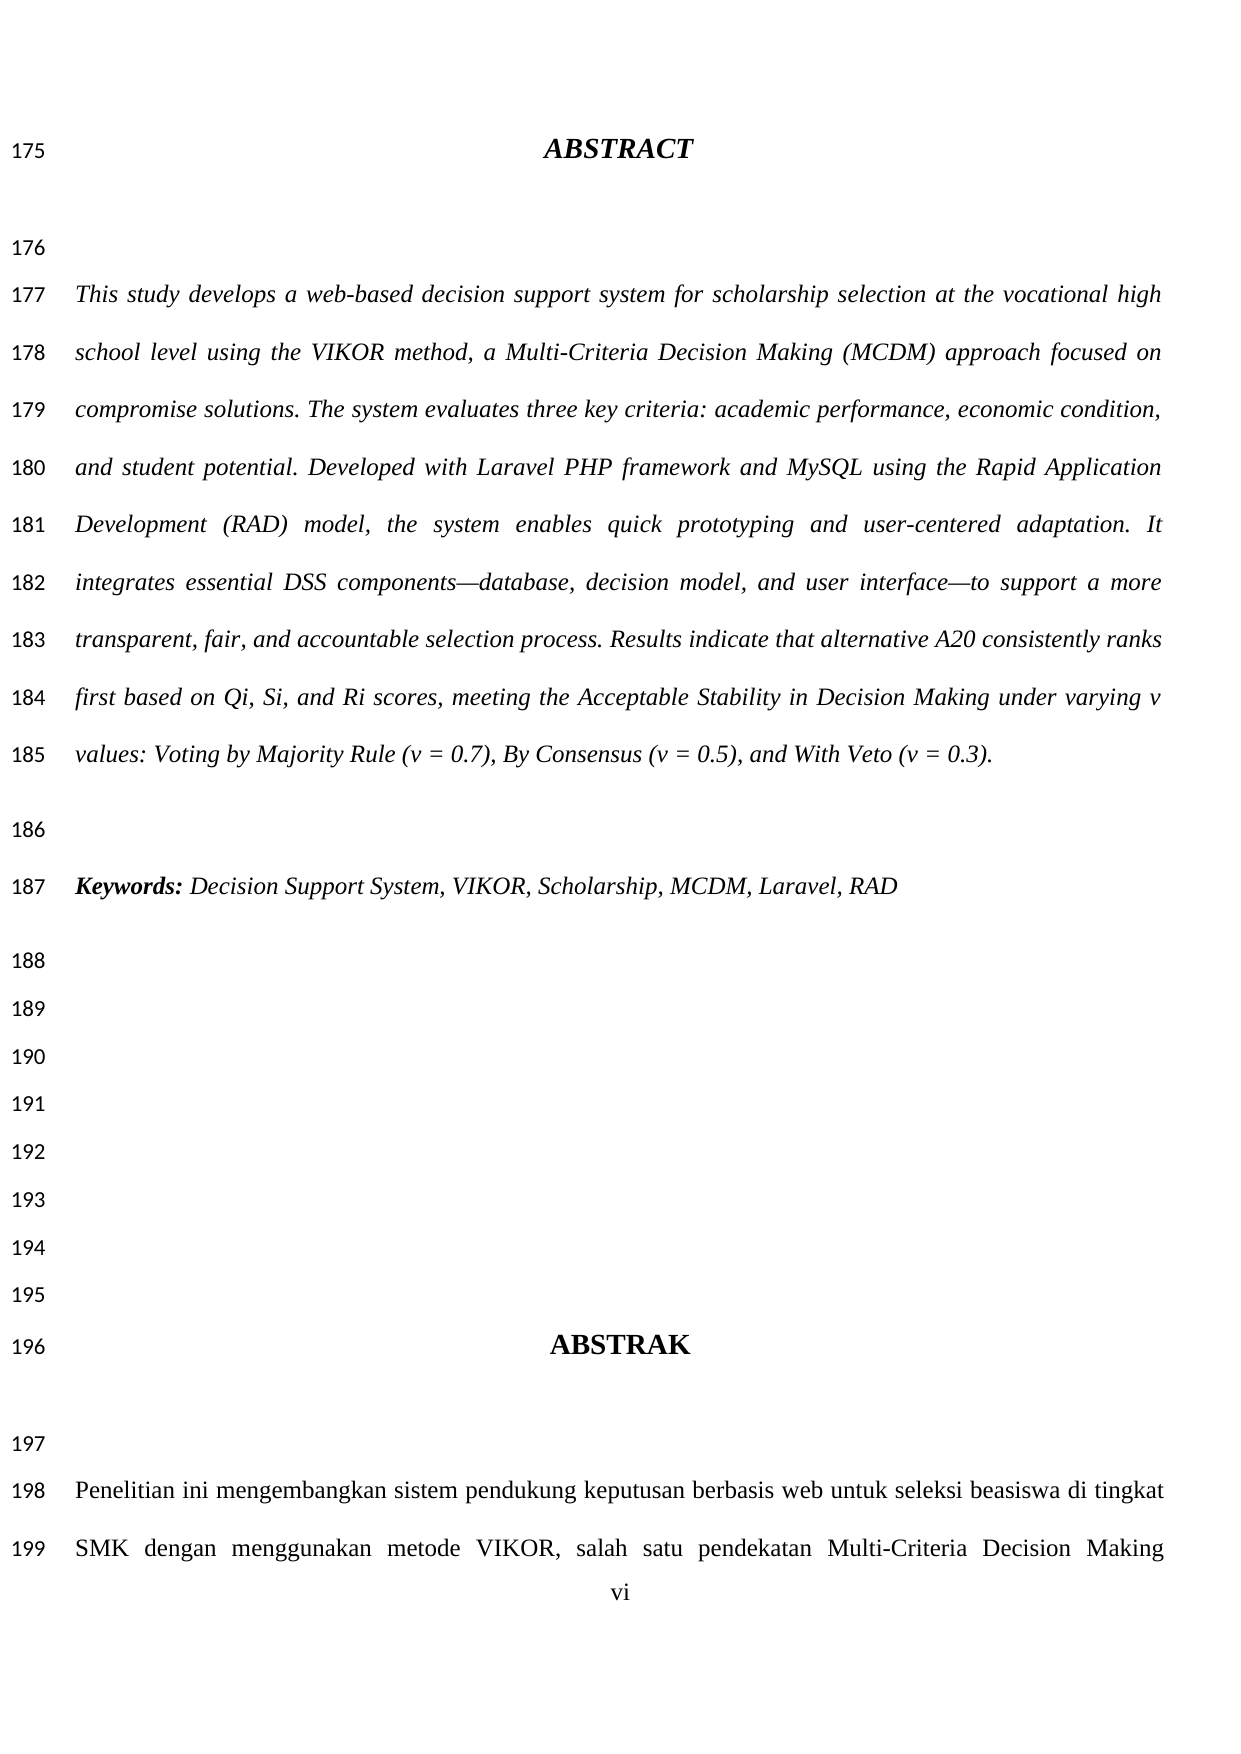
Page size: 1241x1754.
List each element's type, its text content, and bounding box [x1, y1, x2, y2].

subtitle ABSTRAK [75, 1327, 1165, 1361]
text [75, 1475, 1165, 1562]
subtitle ABSTRACT [75, 131, 1165, 165]
text This study develops a web-based decision support system for scholarship selection at the vocational high school level using the VIKOR method, a Multi-Criteria Decision Making (MCDM) approach focused on compromise solutions. The system evaluates three key criteria: academic performance, economic condition, and student potential. Developed with Laravel PHP framework and MySQL using the Rapid Application Development (RAD) model, the system enables quick prototyping and user-centered adaptation. It integrates essential DSS components—database, decision model, and user interface—to support a more transparent, fair, and accountable selection process. Results indicate that alternative A20 consistently ranks first based on Qi, Si, and Ri scores, meeting the Acceptable Stability in Decision Making under varying v values: Voting by Majority Rule (v = 0.7), By Consensus (v = 0.5), and With Veto (v = 0.3). [75, 279, 1165, 768]
text Keywords: Decision Support System, VIKOR, Scholarship, MCDM, Laravel, RAD [75, 814, 1165, 900]
